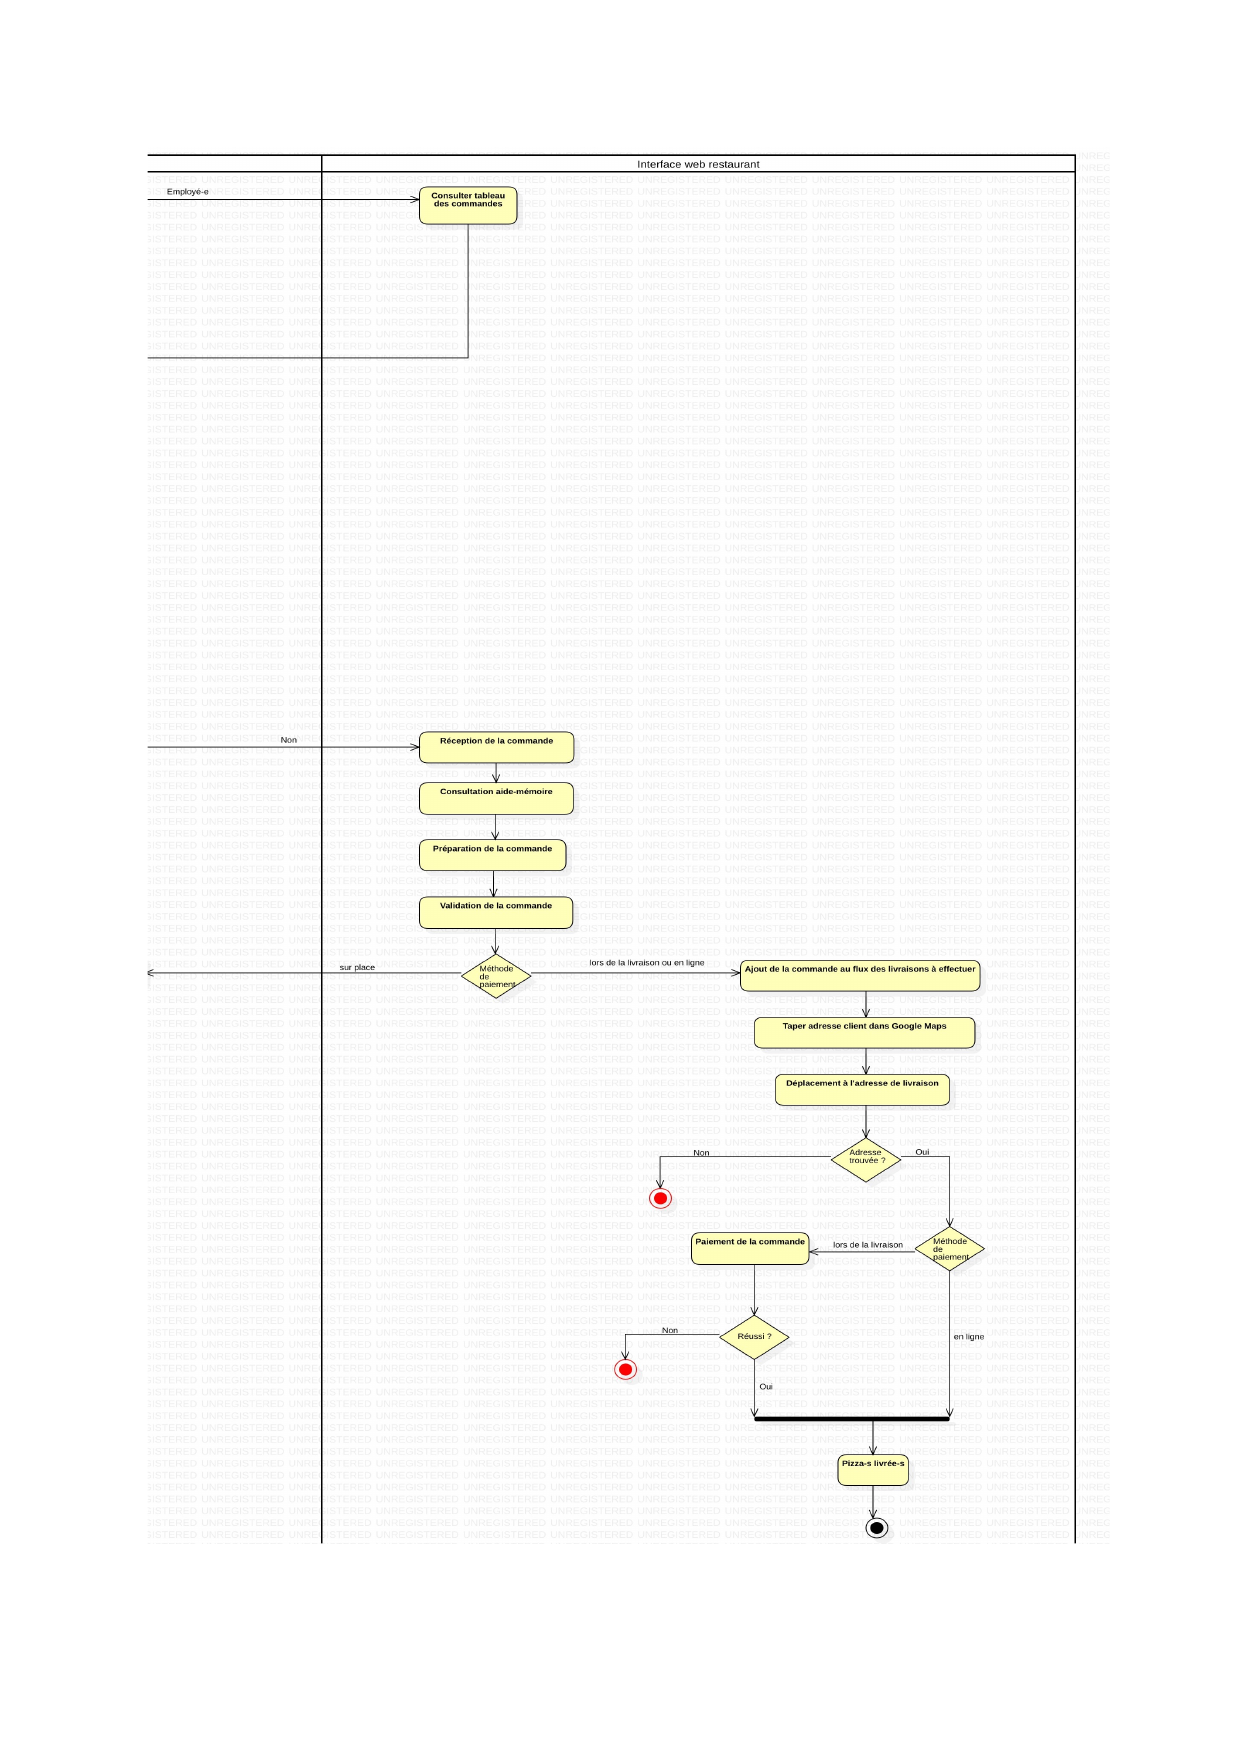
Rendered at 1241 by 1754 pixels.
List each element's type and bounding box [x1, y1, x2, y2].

picture [147, 147, 1110, 1544]
